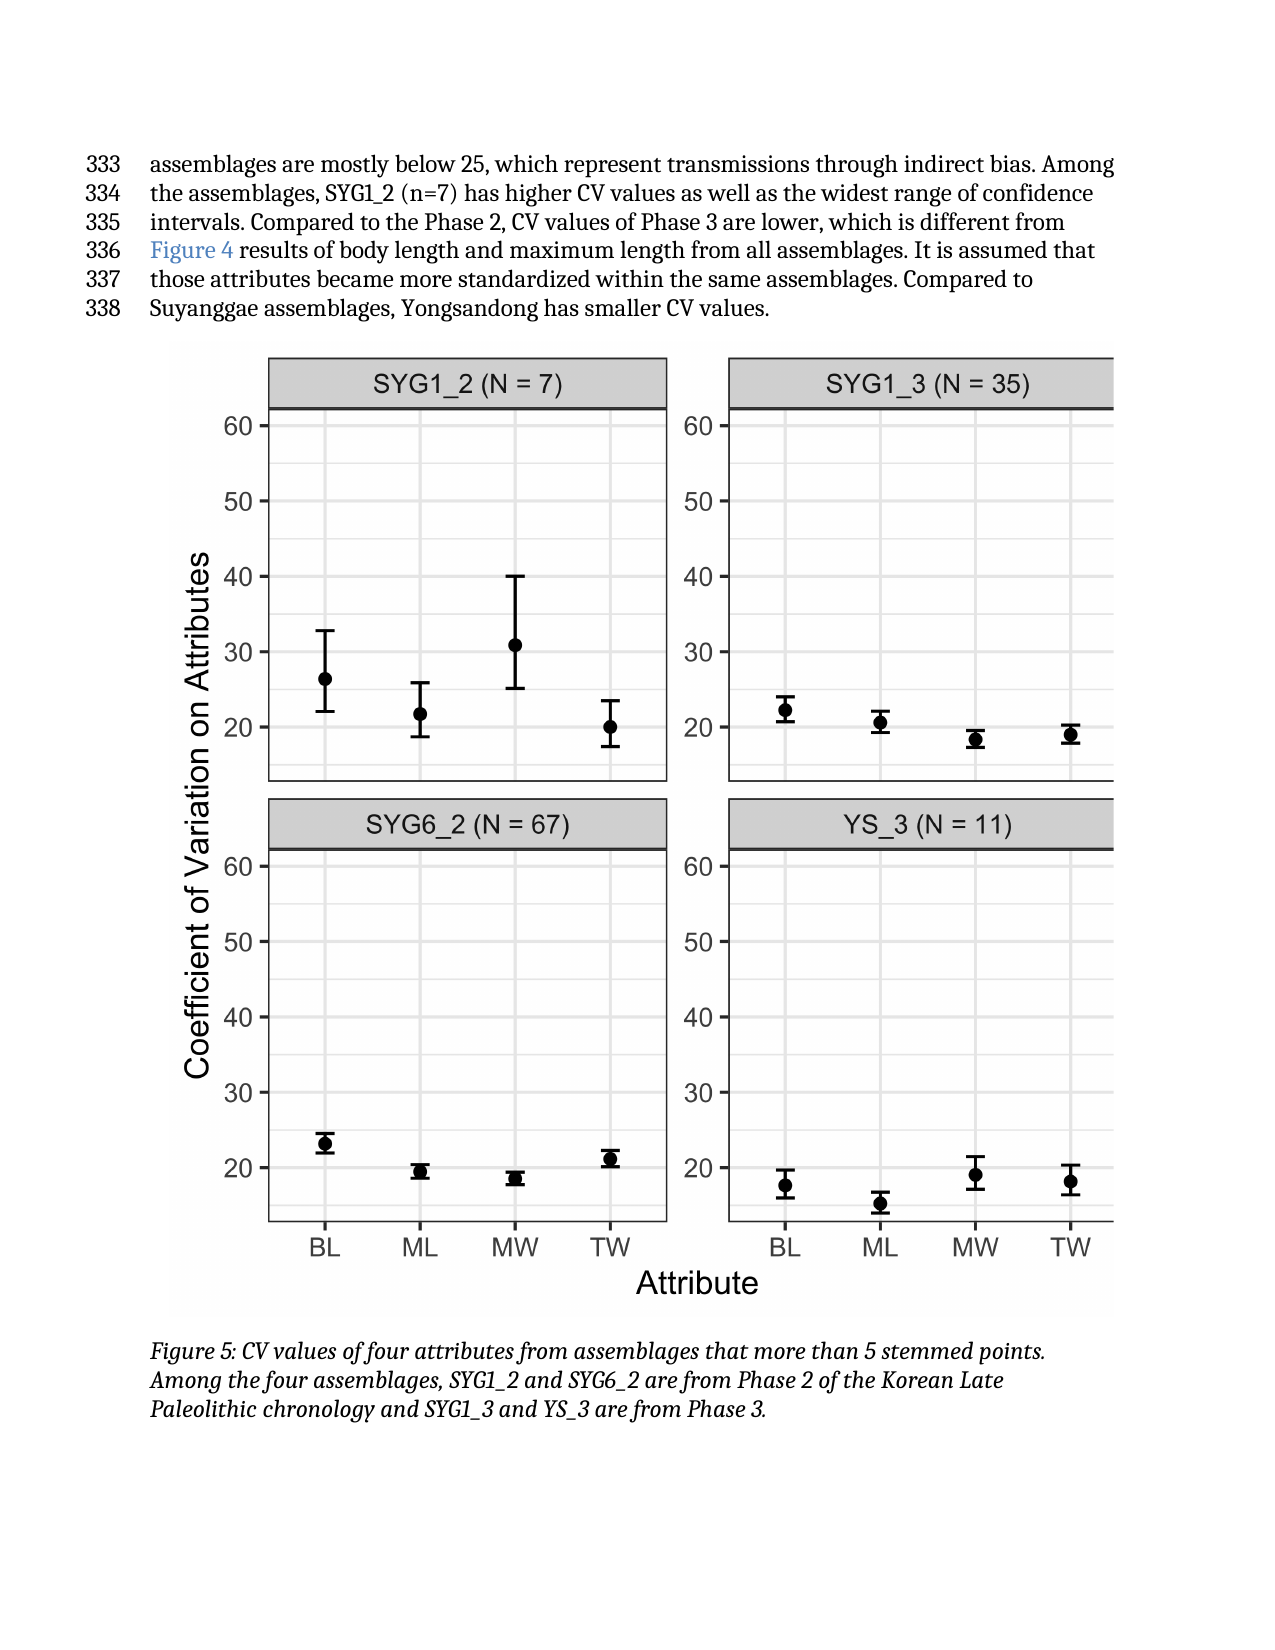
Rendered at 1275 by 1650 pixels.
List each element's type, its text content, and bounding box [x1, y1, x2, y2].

table_header Figure 5: CV values of four attributes from assemblages that more than 5 stemmed points. Among the four assemblages, SYG1_2 and SYG6_2 are from Phase 2 of the Korean Late Paleolithic chronology and SYG1_3 and YS_3 are from Phase 3. [139, 341, 1114, 1436]
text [150, 150, 1125, 322]
picture [168, 341, 1114, 1317]
